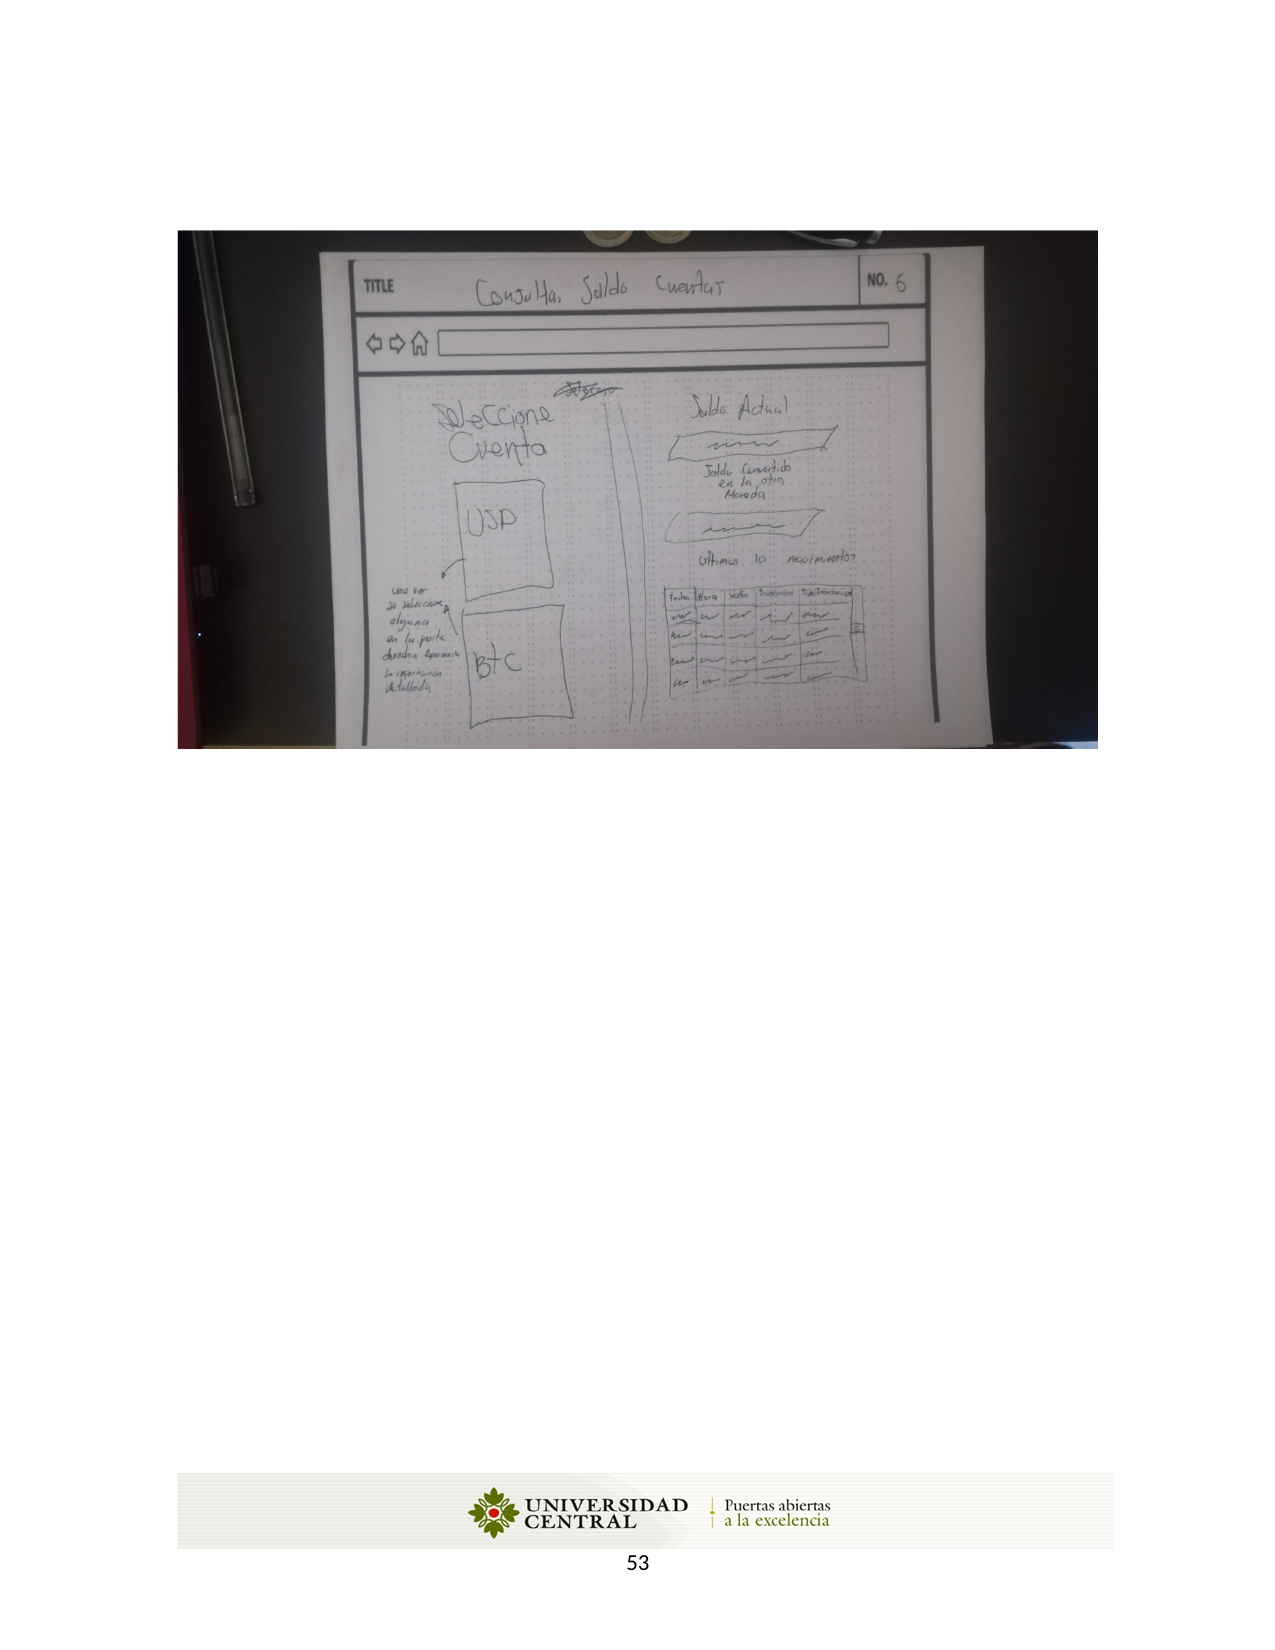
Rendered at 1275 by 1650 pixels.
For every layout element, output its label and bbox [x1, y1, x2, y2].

picture [177, 1473, 1115, 1549]
picture [179, 231, 1098, 749]
